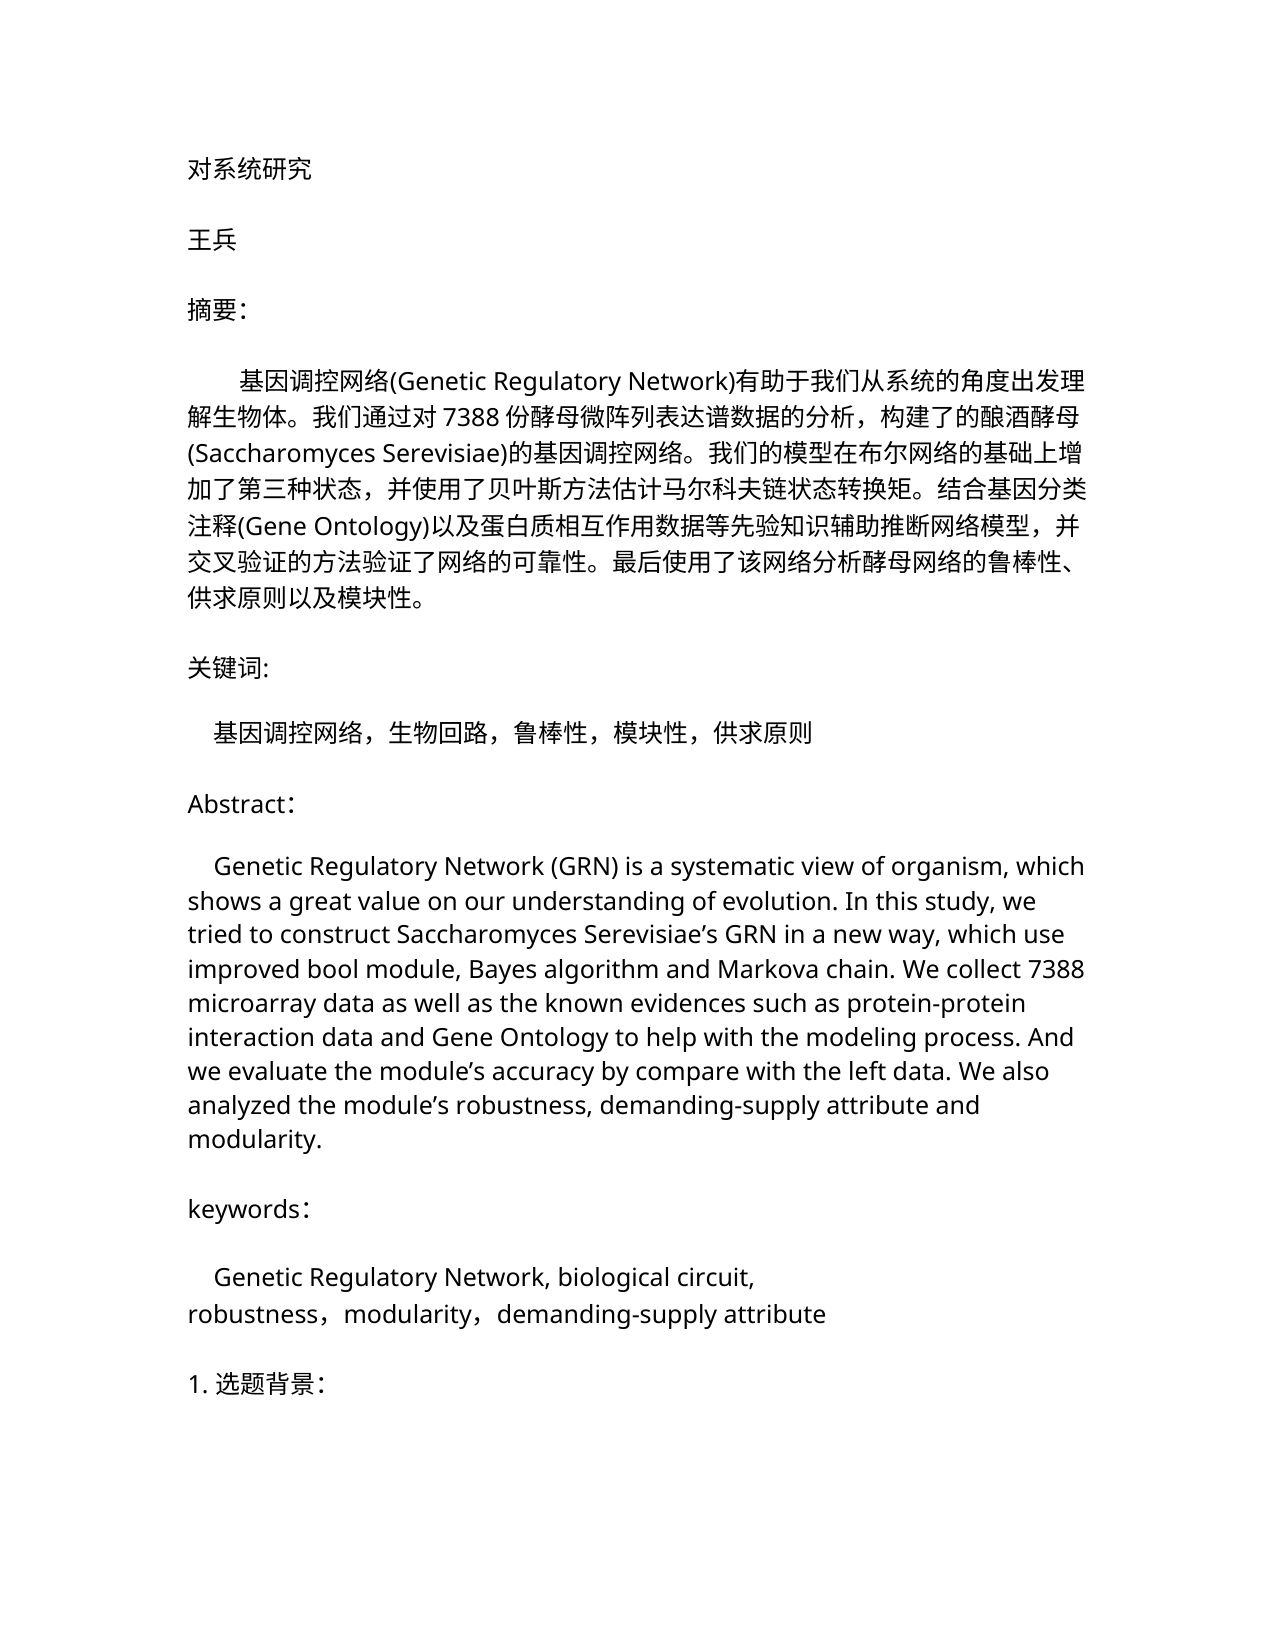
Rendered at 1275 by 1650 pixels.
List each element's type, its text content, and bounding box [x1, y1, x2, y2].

text 关键词: [187, 649, 1087, 685]
text keywords： [187, 1190, 1087, 1226]
text Abstract： [187, 784, 1087, 820]
text Genetic Regulatory Network (GRN) is a systematic view of organism, which shows a great value on our understanding of evolution. In this study, we tried to construct Saccharomyces Serevisiae’s GRN in a new way, which use improved bool module, Bayes algorithm and Markova chain. We collect 7388 microarray data as well as the known evidences such as protein-protein interaction data and Gene Ontology to help with the modeling process. And we evaluate the module’s accuracy by compare with the left data. We also analyzed the module’s robustness, demanding-supply attribute and modularity. [187, 849, 1087, 1156]
text 王兵 [187, 220, 1087, 257]
text 摘要： [187, 291, 1087, 327]
text 1. 选题背景： [187, 1364, 1087, 1401]
text 。态uang'tai﷽﷽﷽﷽﷽﷽﷽﷽的预测细胞内基因表达的程度on酵母基因调控网络对外界环境刺激的应对系统研究 [187, 150, 1087, 186]
text 基因调控网络，生物回路，鲁棒性，模块性，供求原则 [187, 714, 1087, 750]
text 基因调控网络(Genetic Regulatory Network)有助于我们从系统的角度出发理解生物体。我们通过对7388份酵母微阵列表达谱数据的分析，构建了的酿酒酵母(Saccharomyces Serevisiae)的基因调控网络。我们的模型在布尔网络的基础上增加了第三种状态，并使用了贝叶斯方法估计马尔科夫链状态转换矩。结合基因分类注释(Gene Ontology)以及蛋白质相互作用数据等先验知识辅助推断网络模型，并交叉验证的方法验证了网络的可靠性。最后使用了该网络分析酵母网络的鲁棒性、供求原则以及模块性。 [187, 361, 1087, 615]
text Genetic Regulatory Network, biological circuit, robustness，modularity，demanding-supply attribute [187, 1260, 1087, 1330]
